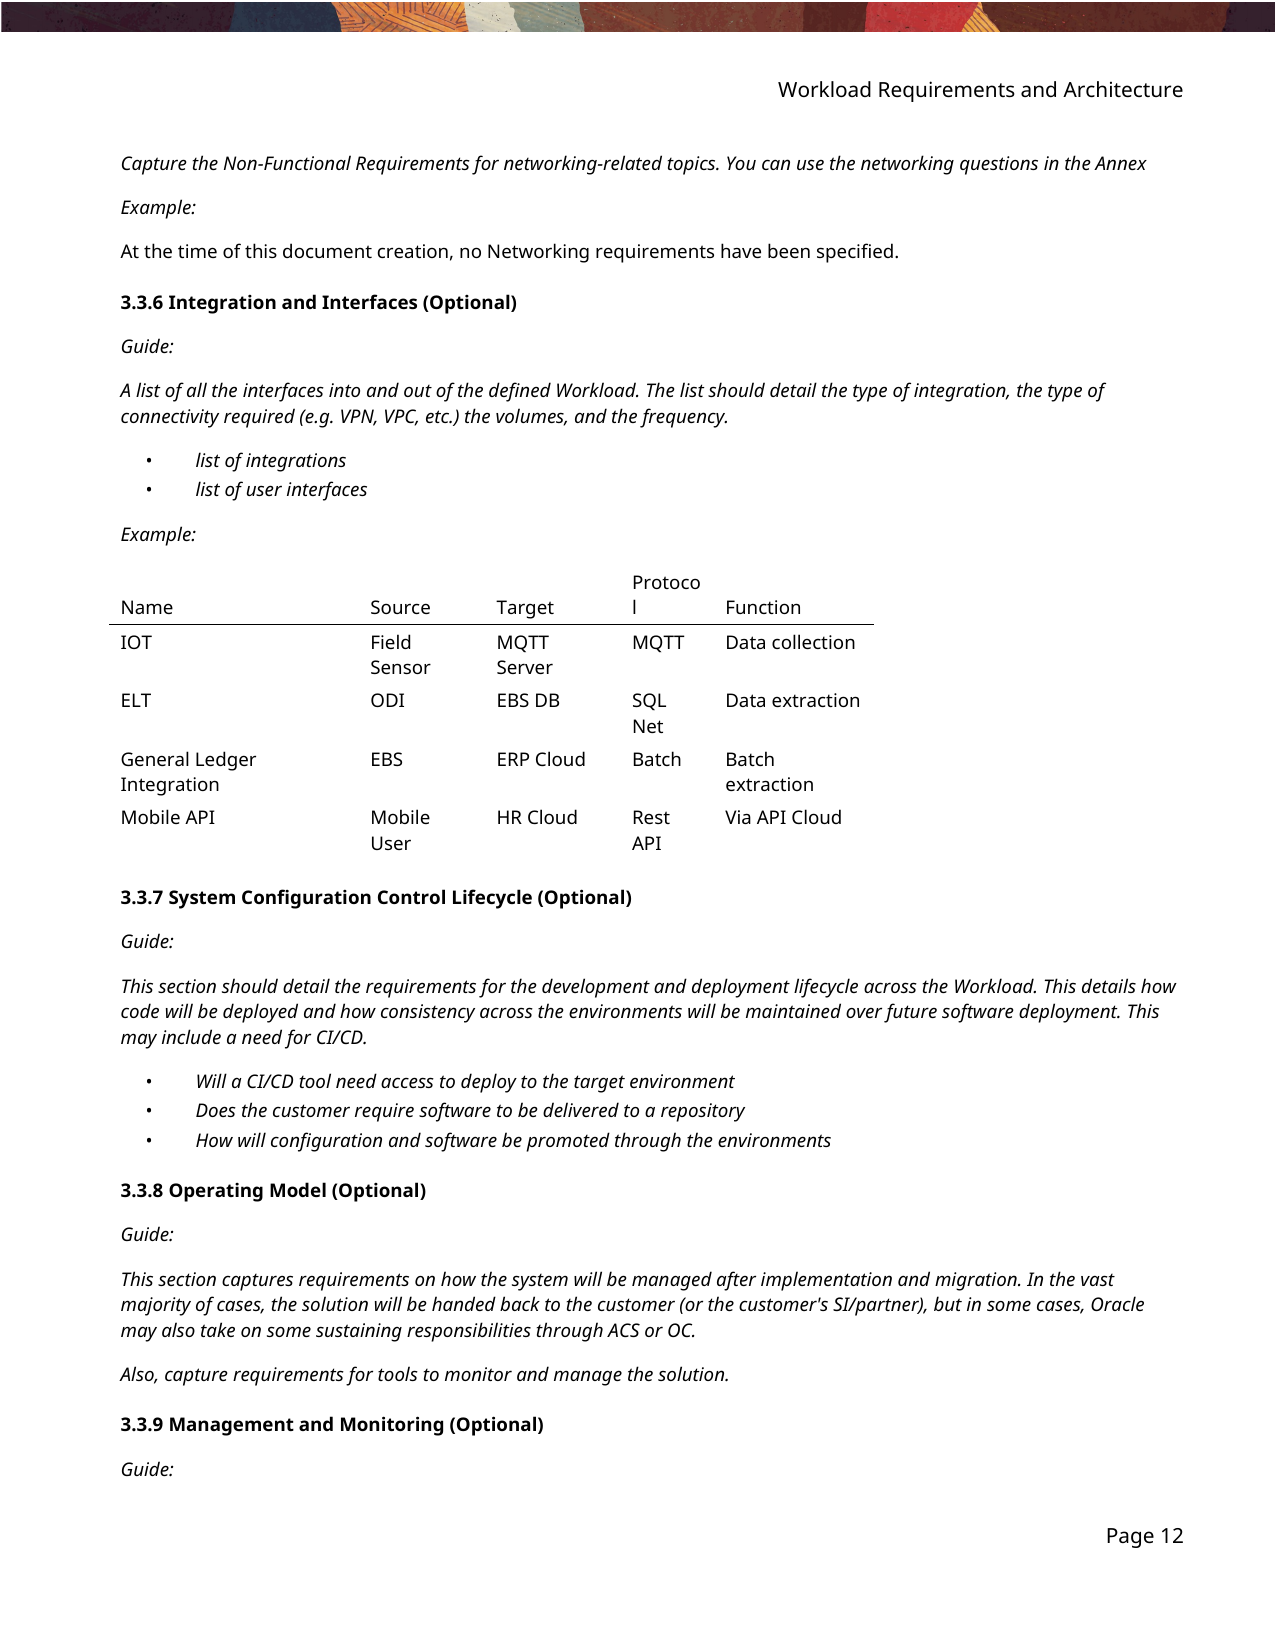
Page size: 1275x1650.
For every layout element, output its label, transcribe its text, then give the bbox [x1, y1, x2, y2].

subtitle Management and Monitoring (Optional) [120, 1412, 1184, 1437]
text This section captures requirements on how the system will be managed after implementation and migration. In the vast majority of cases, the solution will be handed back to the customer (or the customer's SI/partner), but in some cases, Oracle may also take on some sustaining responsibilities through ACS or OC. [120, 1266, 1184, 1342]
list list of integrations [145, 447, 1184, 473]
table_cell Batch [621, 743, 714, 801]
table_header Target [485, 565, 621, 624]
table_cell MQTT [621, 625, 714, 684]
text Also, capture requirements for tools to monitor and manage the solution. [120, 1361, 1184, 1387]
table_cell ODI [359, 684, 485, 742]
subtitle Integration and Interfaces (Optional) [120, 289, 1184, 314]
subtitle System Configuration Control Lifecycle (Optional) [120, 884, 1184, 910]
table_cell Mobile API [109, 801, 359, 859]
table_cell Batch extraction [714, 743, 874, 801]
table_header Function [714, 565, 874, 624]
table_cell Via API Cloud [714, 801, 874, 859]
list Does the customer require software to be delivered to a repository [145, 1098, 1184, 1123]
list list of user interfaces [145, 477, 1184, 502]
text Guide: [120, 333, 1184, 359]
table_cell ERP Cloud [485, 743, 621, 801]
text Guide: [120, 1456, 1184, 1482]
picture [1, 2, 1275, 32]
list Will a CI/CD tool need access to deploy to the target environment [145, 1068, 1184, 1094]
table_cell Mobile User [359, 801, 485, 859]
table_cell SQL Net [621, 684, 714, 742]
table_cell MQTT Server [485, 625, 621, 684]
text Example: [120, 521, 1184, 546]
list How will configuration and software be promoted through the environments [145, 1127, 1184, 1152]
text Guide: [120, 1222, 1184, 1247]
text Capture the Non-Functional Requirements for networking-related topics. You can use the networking questions in the Annex [120, 150, 1184, 176]
table_cell Rest API [621, 801, 714, 859]
text This section should detail the requirements for the development and deployment lifecycle across the Workload. This details how code will be deployed and how consistency across the environments will be maintained over future software deployment. This may include a need for CI/CD. [120, 973, 1184, 1049]
table_header Protocol [621, 565, 714, 624]
table_cell EBS [359, 743, 485, 801]
text Guide: [120, 929, 1184, 954]
table_cell Field Sensor [359, 625, 485, 684]
table_cell ELT [109, 684, 359, 742]
table_cell Data collection [714, 625, 874, 684]
text At the time of this document creation, no Networking requirements have been specified. [120, 238, 1184, 264]
table_cell Data extraction [714, 684, 874, 742]
table_header Source [359, 565, 485, 624]
text A list of all the interfaces into and out of the defined Workload. The list should detail the type of integration, the type of connectivity required (e.g. VPN, VPC, etc.) the volumes, and the frequency. [120, 378, 1184, 429]
table_cell HR Cloud [485, 801, 621, 859]
subtitle Operating Model (Optional) [120, 1177, 1184, 1203]
table_cell IOT [109, 625, 359, 684]
table_cell General Ledger Integration [109, 743, 359, 801]
table_cell EBS DB [485, 684, 621, 742]
table_header Name [109, 565, 359, 624]
text Example: [120, 194, 1184, 220]
